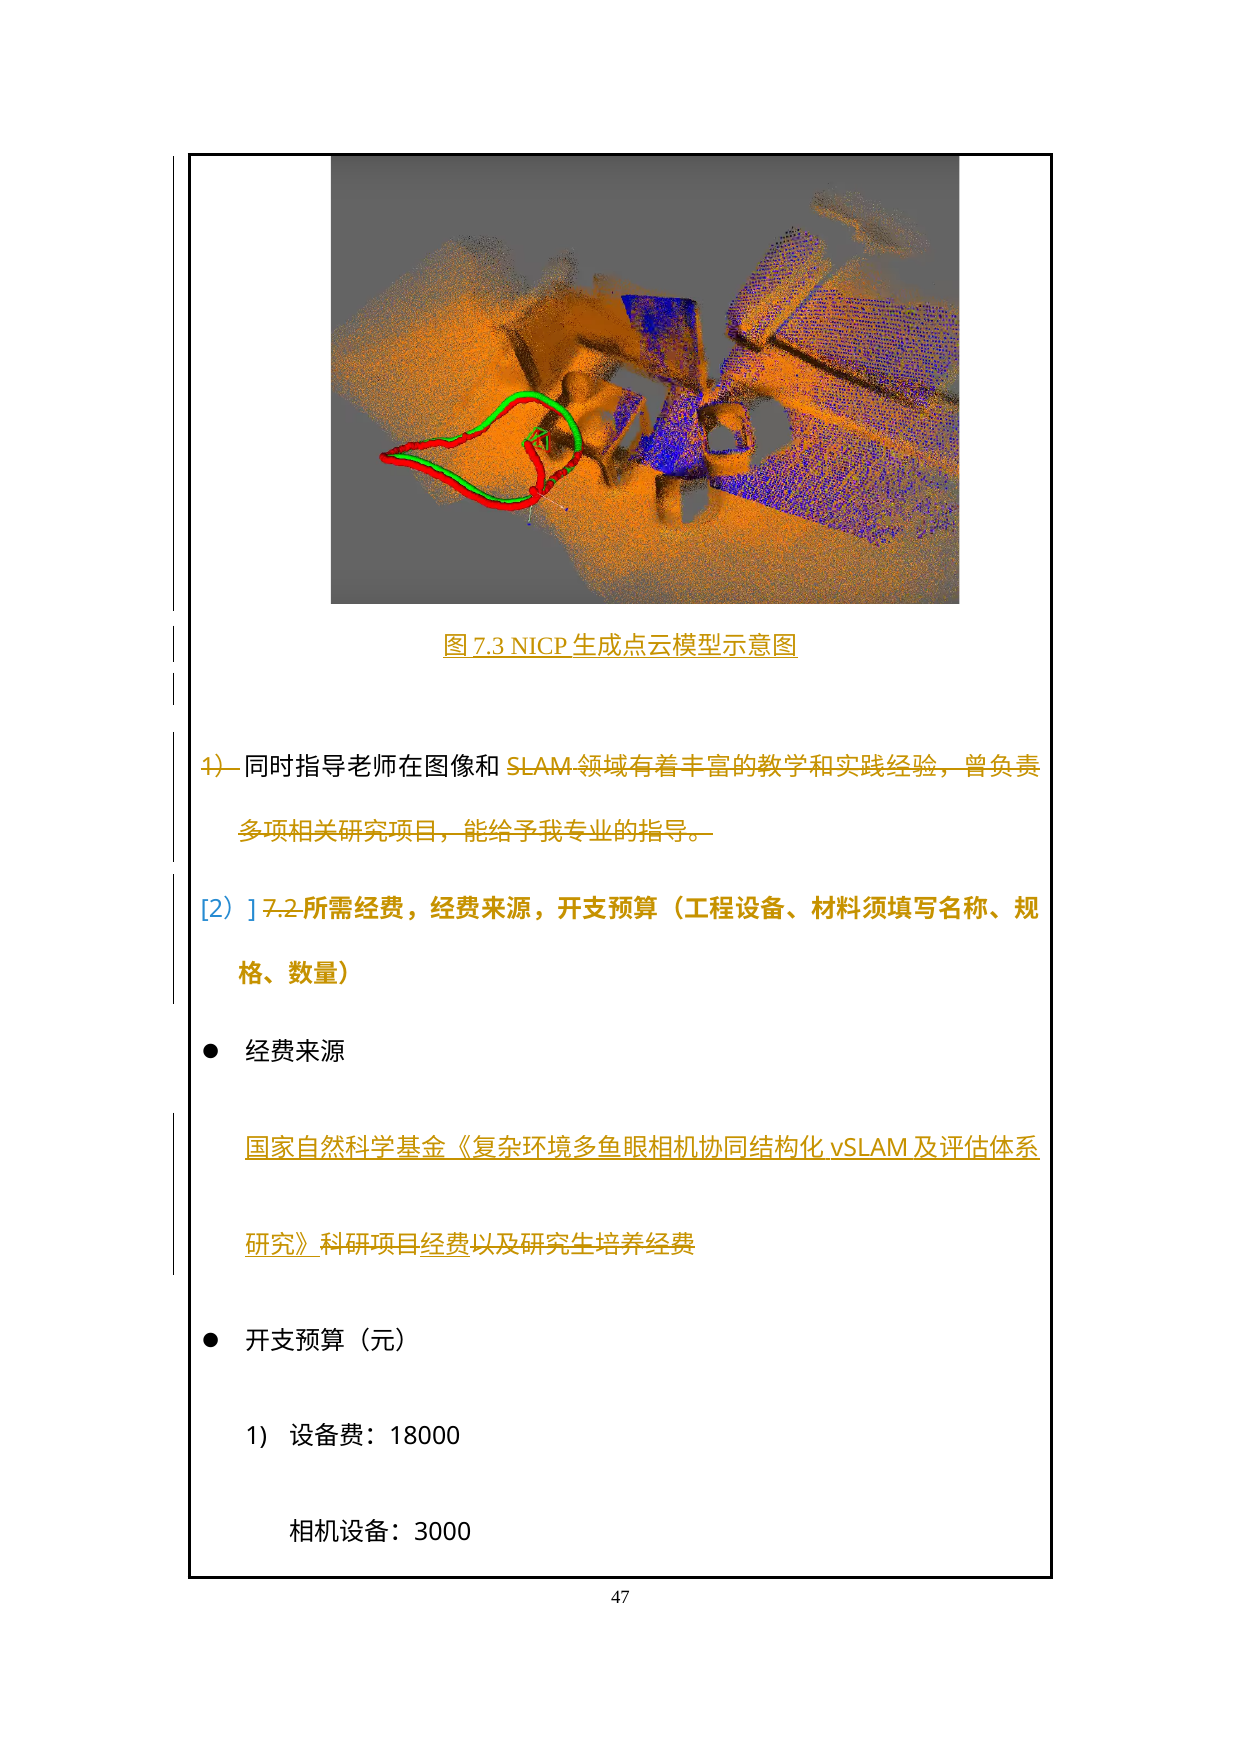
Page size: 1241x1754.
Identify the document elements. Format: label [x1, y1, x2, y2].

table_header [191, 156, 1050, 1576]
picture [330, 156, 960, 604]
